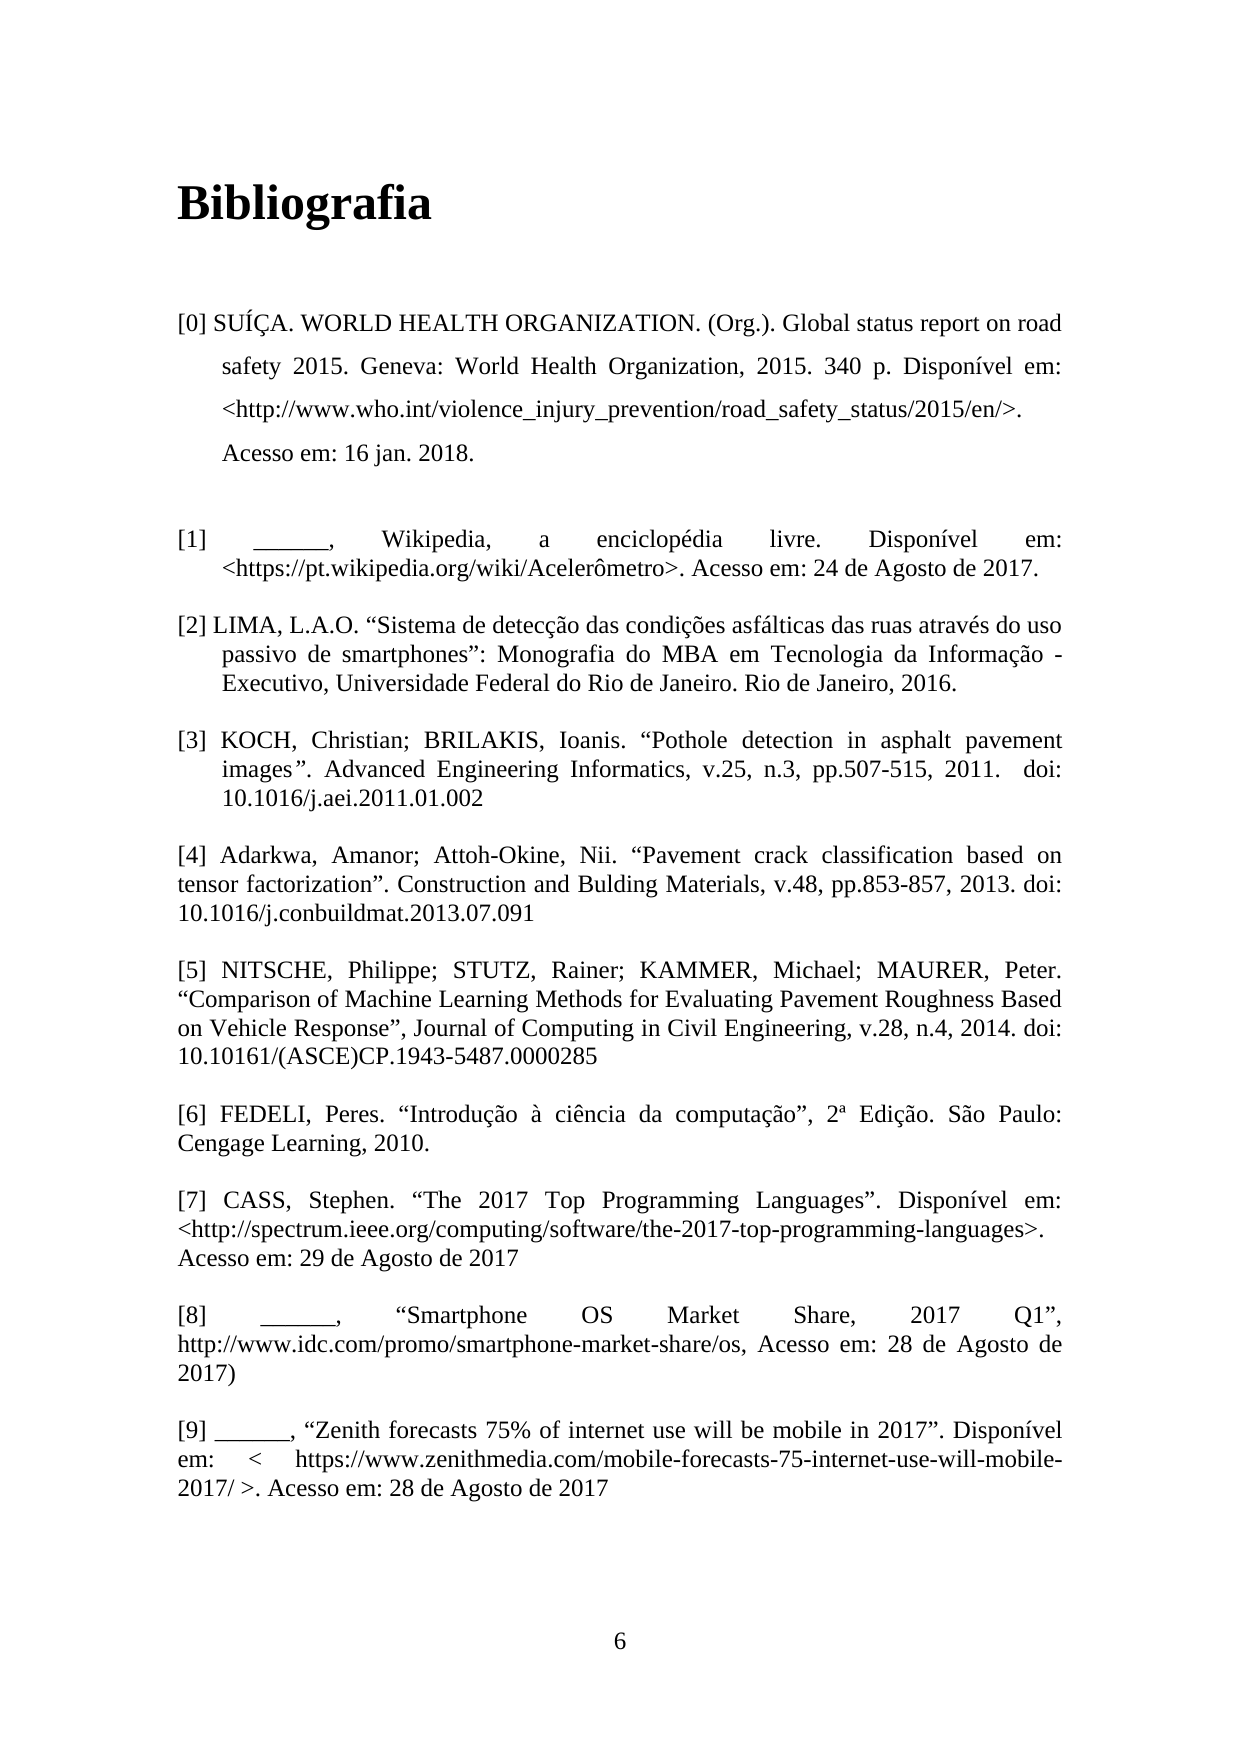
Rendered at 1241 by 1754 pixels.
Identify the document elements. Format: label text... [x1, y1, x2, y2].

subtitle Bibliografia [177, 173, 1063, 230]
text [3] KOCH, Christian; BRILAKIS, Ioanis. “Pothole detection in asphalt pavement images”. Advanced Engineering Informatics, v.25, n.3, pp.507-515, 2011. doi: 10.1016/j.aei.2011.01.002 [177, 725, 1063, 811]
text [6] FEDELI, Peres. “Introdução à ciência da computação”, 2ª Edição. São Paulo: Cengage Learning, 2010. [177, 1099, 1063, 1156]
text [7] CASS, Stephen. “The 2017 Top Programming Languages”. Disponível em: <http://spectrum.ieee.org/computing/software/the-2017-top-programming-languages>. Acesso em: 29 de Agosto de 2017 [177, 1185, 1063, 1271]
text [8] ______, “Smartphone OS Market Share, 2017 Q1”, http://www.idc.com/promo/smartphone-market-share/os, Acesso em: 28 de Agosto de 2017) [177, 1300, 1063, 1386]
text [1] ______, Wikipedia, a enciclopédia livre. Disponível em: <https://pt.wikipedia.org/wiki/Acelerômetro>. Acesso em: 24 de Agosto de 2017. [177, 524, 1063, 581]
text [5] NITSCHE, Philippe; STUTZ, Rainer; KAMMER, Michael; MAURER, Peter. “Comparison of Machine Learning Methods for Evaluating Pavement Roughness Based on Vehicle Response”, Journal of Computing in Civil Engineering, v.28, n.4, 2014. doi: 10.10161/(ASCE)CP.1943-5487.0000285 [177, 955, 1063, 1070]
text [2] LIMA, L.A.O. “Sistema de detecção das condições asfálticas das ruas através do uso passivo de smartphones”: Monografia do MBA em Tecnologia da Informação - Executivo, Universidade Federal do Rio de Janeiro. Rio de Janeiro, 2016. [177, 610, 1063, 696]
text [9] ______, “Zenith forecasts 75% of internet use will be mobile in 2017”. Disponível em: < https://www.zenithmedia.com/mobile-forecasts-75-internet-use-will-mobile-2017/ >. Acesso em: 28 de Agosto de 2017 [177, 1415, 1063, 1501]
text [0] SUÍÇA. WORLD HEALTH ORGANIZATION. (Org.). Global status report on road safety 2015. Geneva: World Health Organization, 2015. 340 p. Disponível em: <http://www.who.int/violence_injury_prevention/road_safety_status/2015/en/>. Acesso em: 16 jan. 2018. [177, 308, 1063, 466]
text [4] Adarkwa, Amanor; Attoh-Okine, Nii. “Pavement crack classification based on tensor factorization”. Construction and Bulding Materials, v.48, pp.853-857, 2013. doi: 10.1016/j.conbuildmat.2013.07.091 [177, 840, 1063, 926]
